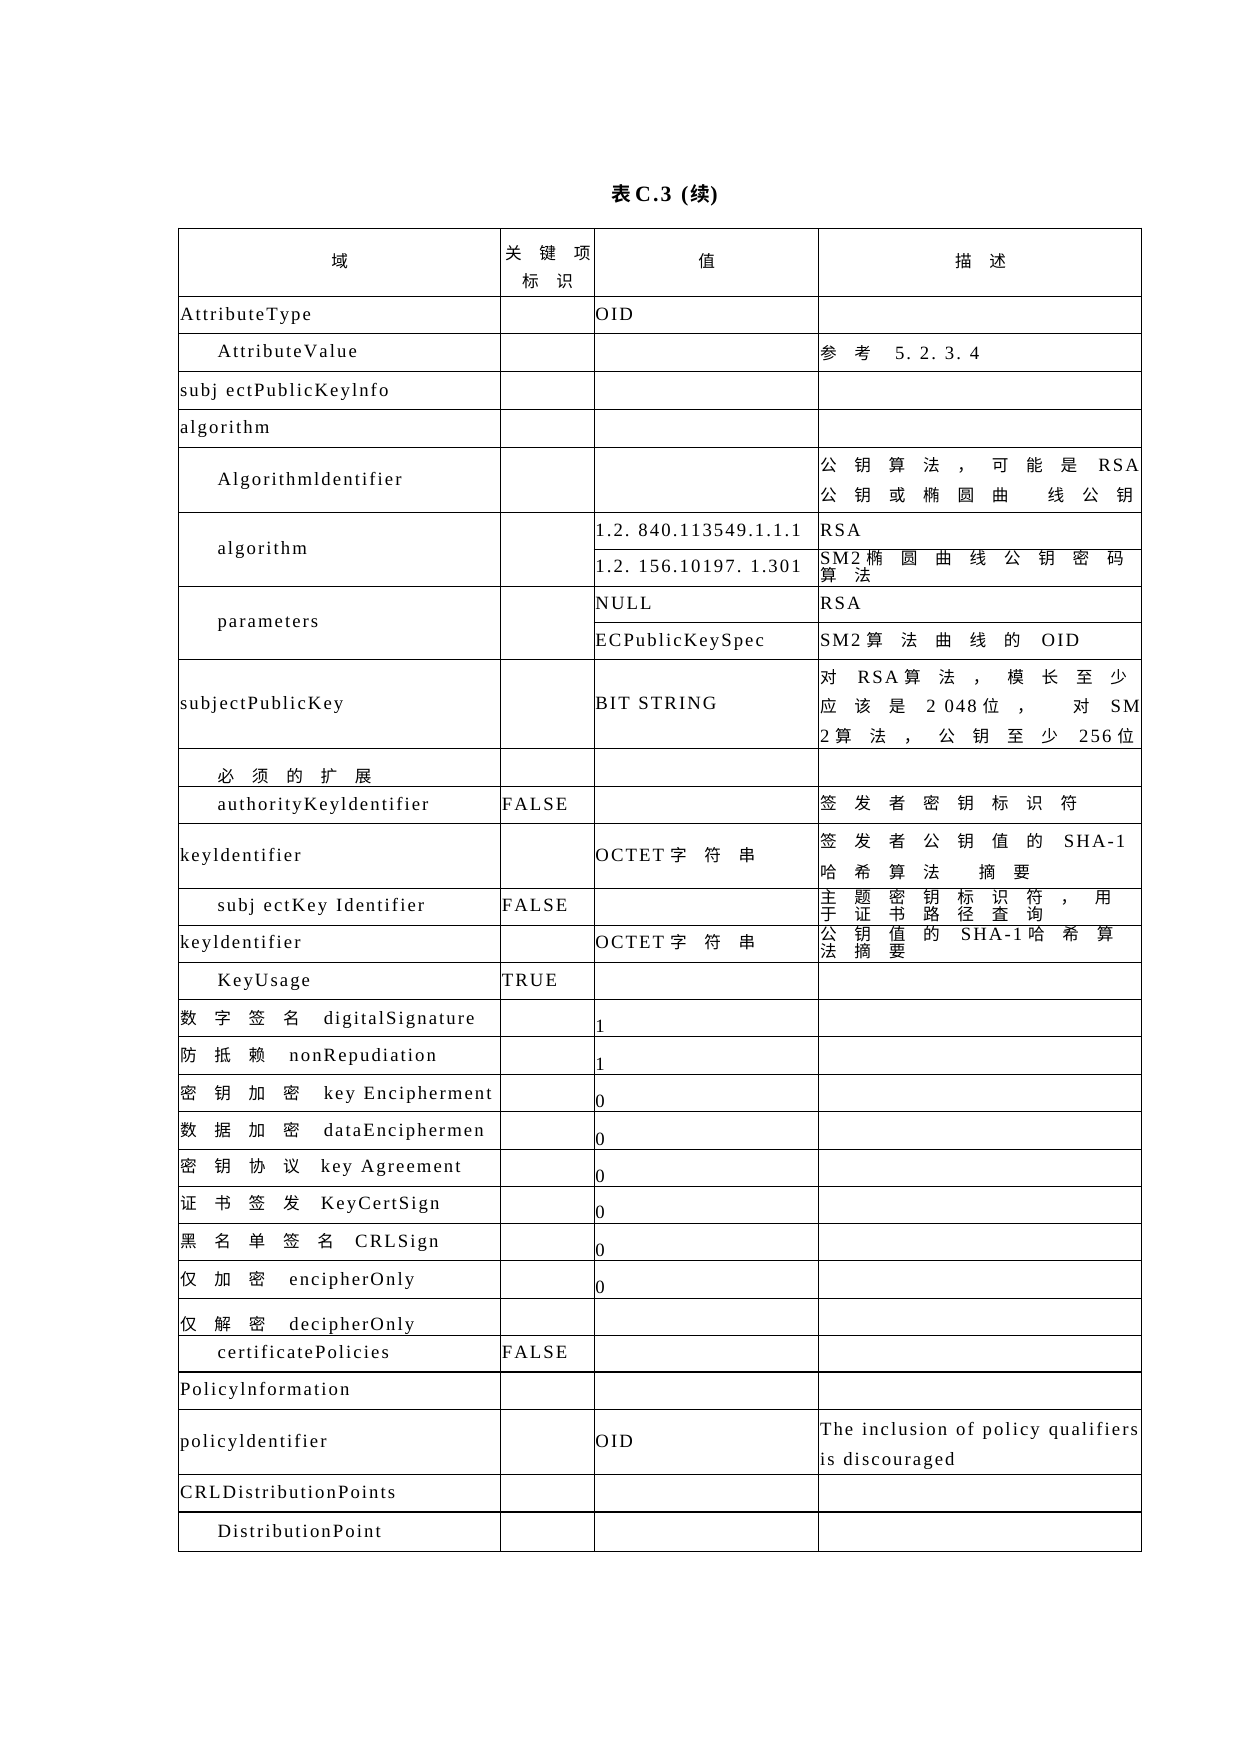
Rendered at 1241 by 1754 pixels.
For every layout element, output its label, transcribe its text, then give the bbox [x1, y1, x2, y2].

table_cell OCTET字符串 [595, 824, 818, 888]
table_cell [501, 824, 594, 888]
table_cell subj ectPublicKeylnfo [179, 372, 500, 409]
table_cell [501, 410, 594, 447]
table_cell FALSE [501, 787, 594, 823]
table_cell keyldentifier [179, 824, 500, 888]
table_cell SM2算法曲线的OID [819, 623, 1141, 659]
table_cell BIT STRING [595, 660, 818, 748]
table_cell 签发者密钥标识符 [819, 787, 1141, 823]
table_cell [595, 963, 818, 999]
text 表C.3 (续) [177, 184, 1152, 206]
table_cell 对RSA算法，模长至少应该是2 048位， 对SM2算法，公钥至少256位 [819, 660, 1141, 748]
table_cell [501, 1410, 594, 1474]
table_cell [595, 889, 818, 924]
table_cell [819, 749, 1141, 786]
table_cell AttributeValue [179, 334, 500, 371]
table_cell 0 [595, 1150, 818, 1186]
table_cell NULL [595, 587, 818, 622]
table_cell The inclusion of policy qualifiers is discouraged [819, 1410, 1141, 1474]
table_cell parameters [179, 587, 500, 659]
table_cell 签发者公钥值的SHA-1哈希算法 摘要 [819, 824, 1141, 888]
table_cell [501, 448, 594, 512]
table_cell [501, 1513, 594, 1551]
table_header 域 [179, 229, 500, 296]
table_cell authorityKeyldentifier [179, 787, 500, 823]
table_cell subjectPublicKey [179, 660, 500, 748]
table_cell 防抵赖 nonRepudiation [179, 1037, 500, 1073]
table_cell OCTET字符串 [595, 926, 818, 962]
table_cell [819, 1224, 1141, 1260]
table_cell 0 [595, 1075, 818, 1111]
table_cell FALSE [501, 889, 594, 924]
table_header 关键项 标识 [501, 229, 594, 296]
table_cell 0 [595, 1261, 818, 1297]
table_cell [595, 1336, 818, 1371]
table_cell 公钥值的SHA-1哈希算法摘要 [819, 926, 1141, 962]
table_cell 仅加密 encipherOnly [179, 1261, 500, 1297]
table_header 描述 [819, 229, 1141, 296]
table_cell 证书签发KeyCertSign [179, 1187, 500, 1222]
table_cell [819, 1187, 1141, 1222]
table_cell 数字签名 digitalSignature [179, 1000, 500, 1036]
table_cell [819, 963, 1141, 999]
table_cell subj ectKey Identifier [179, 889, 500, 924]
table_cell [595, 1299, 818, 1334]
table_cell 1 [595, 1037, 818, 1073]
table_cell [501, 1150, 594, 1186]
table_cell [501, 334, 594, 371]
table_cell [819, 1037, 1141, 1073]
table_cell 1.2. 840.113549.1.1.1 [595, 513, 818, 549]
table_cell keyldentifier [179, 926, 500, 962]
table_cell RSA [819, 513, 1141, 549]
table_cell [819, 1299, 1141, 1334]
table_cell 1 [595, 1000, 818, 1036]
table_cell [501, 1187, 594, 1222]
table_cell algorithm [179, 513, 500, 586]
table_cell [819, 1513, 1141, 1551]
table_cell 必须的扩展 [179, 749, 500, 786]
table_cell KeyUsage [179, 963, 500, 999]
table_cell Policylnformation [179, 1373, 500, 1408]
table_cell [595, 1513, 818, 1551]
table_cell OID [595, 1410, 818, 1474]
table_cell [501, 513, 594, 586]
table_cell 黑名单签名CRLSign [179, 1224, 500, 1260]
table_cell 密钥加密 key Encipherment [179, 1075, 500, 1111]
table_cell [595, 448, 818, 512]
table_cell [501, 587, 594, 659]
table_cell 密钥协议key Agreement [179, 1150, 500, 1186]
table_cell certificatePolicies [179, 1336, 500, 1371]
table_cell [501, 1075, 594, 1111]
table_cell [501, 660, 594, 748]
table_cell 0 [595, 1224, 818, 1260]
table_cell [501, 297, 594, 333]
table_cell algorithm [179, 410, 500, 447]
table_cell 0 [595, 1112, 818, 1148]
table_cell OID [595, 297, 818, 333]
table_cell [501, 1373, 594, 1408]
table_cell [819, 1475, 1141, 1511]
table_cell [819, 1075, 1141, 1111]
table_cell [595, 334, 818, 371]
table_cell [501, 1475, 594, 1511]
table_cell [819, 297, 1141, 333]
table_cell 仅解密 decipherOnly [179, 1299, 500, 1334]
table_cell [501, 749, 594, 786]
table_cell [819, 1000, 1141, 1036]
table_cell 主题密钥标识符，用于证书路径査询 [819, 889, 1141, 924]
table_cell RSA [819, 587, 1141, 622]
table_cell [501, 1000, 594, 1036]
table_cell [819, 410, 1141, 447]
table_cell 1.2. 156.10197. 1.301 [595, 550, 818, 586]
table_header 值 [595, 229, 818, 296]
table_cell TRUE [501, 963, 594, 999]
table_cell [501, 926, 594, 962]
table_cell [595, 410, 818, 447]
table_cell SM2椭圆曲线公钥密码算法 [819, 550, 1141, 586]
table_cell [595, 1373, 818, 1408]
table_cell [501, 1112, 594, 1148]
table_cell [501, 372, 594, 409]
table_cell 公钥算法，可能是RSA公钥或椭圆曲 线公钥 [819, 448, 1141, 512]
table_cell FALSE [501, 1336, 594, 1371]
table_cell 数据加密 dataEnciphermen [179, 1112, 500, 1148]
table_cell [595, 1475, 818, 1511]
table_cell [595, 749, 818, 786]
table_cell [595, 787, 818, 823]
table_cell [501, 1299, 594, 1334]
table_cell 参考 5. 2. 3. 4 [819, 334, 1141, 371]
table_cell DistributionPoint [179, 1513, 500, 1551]
table_cell [819, 1261, 1141, 1297]
table_cell [595, 372, 818, 409]
table_cell Algorithmldentifier [179, 448, 500, 512]
table_cell policyldentifier [179, 1410, 500, 1474]
table_cell [819, 1373, 1141, 1408]
table_cell [501, 1261, 594, 1297]
table_cell [819, 1112, 1141, 1148]
table_cell [819, 1150, 1141, 1186]
table_cell AttributeType [179, 297, 500, 333]
table_cell [501, 1224, 594, 1260]
table_cell ECPublicKeySpec [595, 623, 818, 659]
table_cell 0 [595, 1187, 818, 1222]
table_cell CRLDistributionPoints [179, 1475, 500, 1511]
table_cell [819, 372, 1141, 409]
table_cell [501, 1037, 594, 1073]
table_cell [819, 1336, 1141, 1371]
